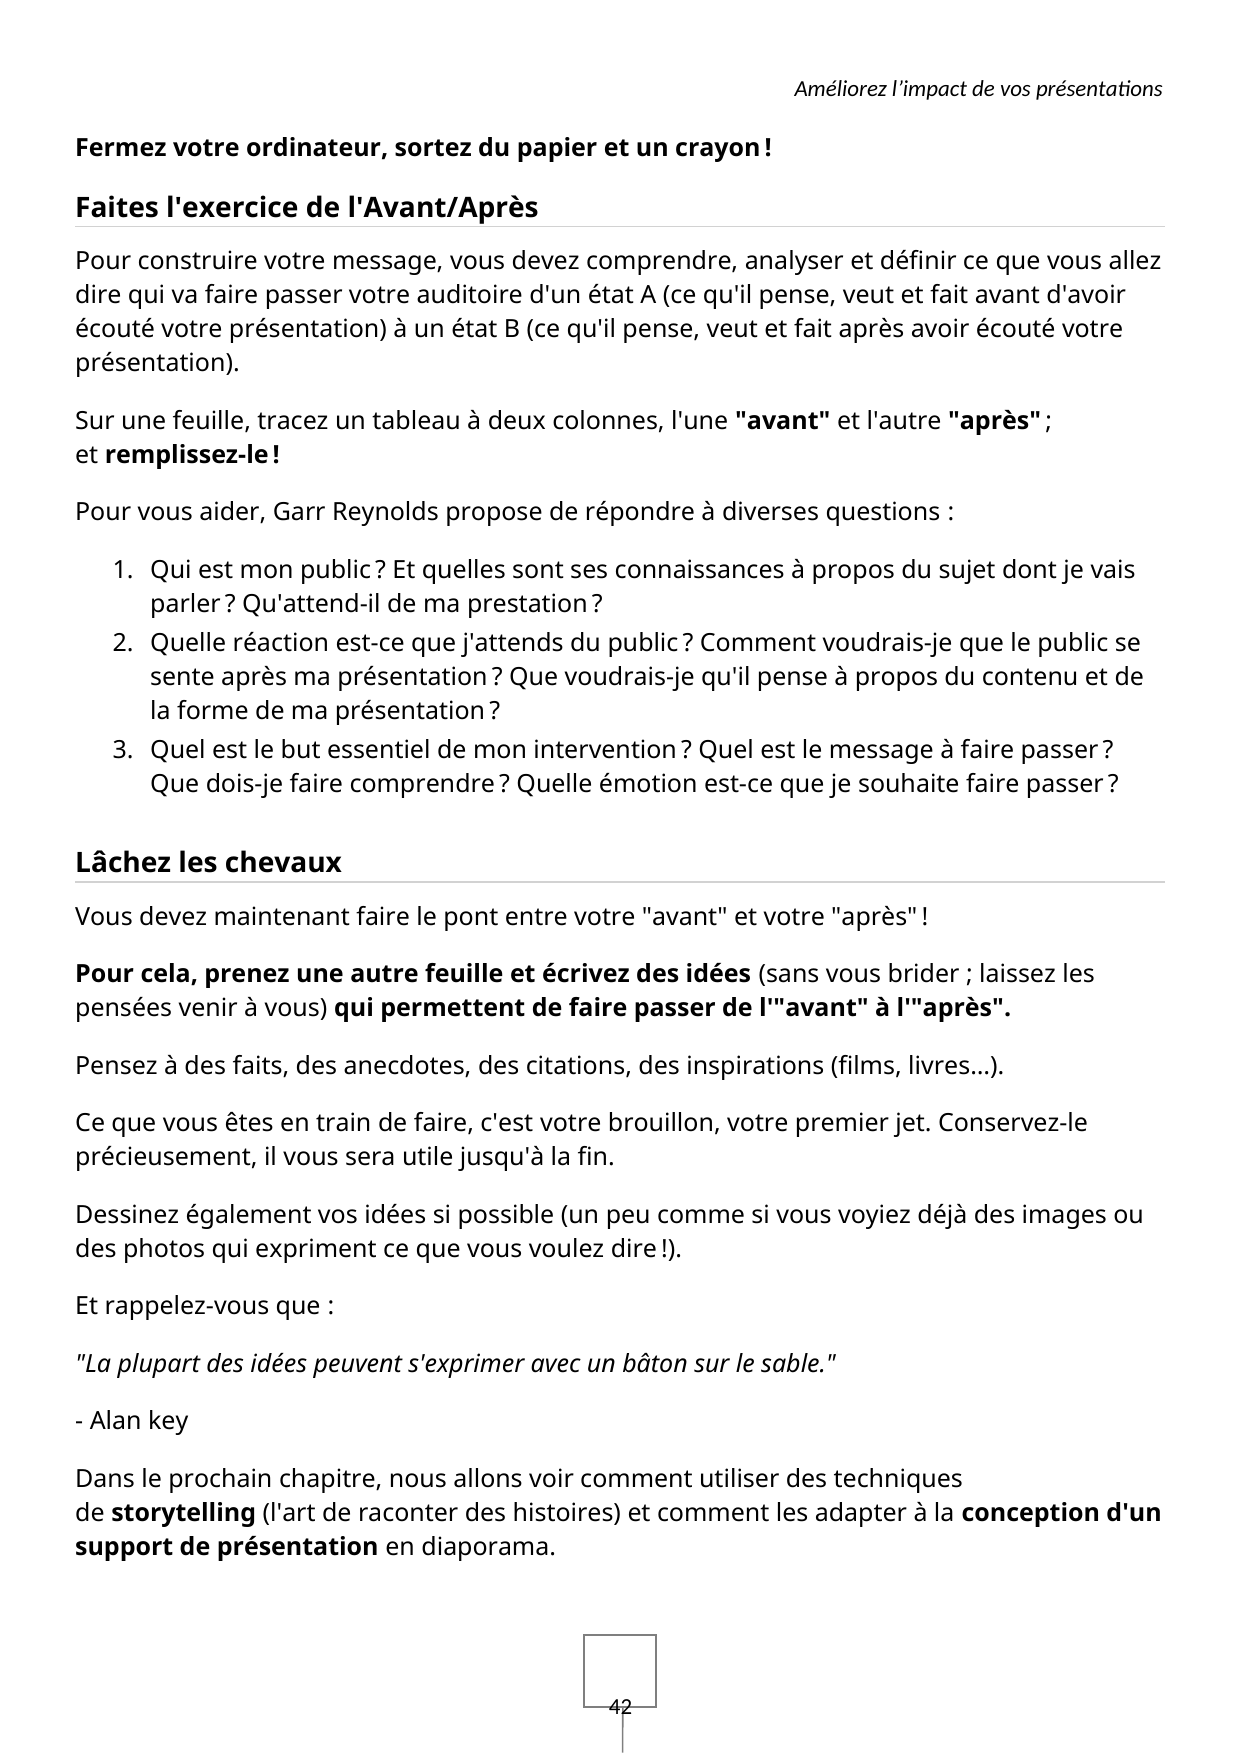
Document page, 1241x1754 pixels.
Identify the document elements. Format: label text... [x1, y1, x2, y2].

text Lâchez les chevaux [75, 843, 1165, 881]
text Pour construire votre message, vous devez comprendre, analyser et définir ce que vous allez dire qui va faire passer votre auditoire d'un état A (ce qu'il pense, veut et fait avant d'avoir écouté votre présentation) à un état B (ce qu'il pense, veut et fait après avoir écouté votre présentation). [75, 243, 1165, 379]
text Pensez à des faits, des anecdotes, des citations, des inspirations (films, livres…). [75, 1047, 1165, 1081]
text Ce que vous êtes en train de faire, c'est votre brouillon, votre premier jet. Conservez-le précieusement, il vous sera utile jusqu'à la fin. [75, 1105, 1165, 1173]
text Fermez votre ordinateur, sortez du papier et un crayon ! [75, 130, 1165, 164]
text Et rappelez-vous que : [75, 1288, 1165, 1322]
text Sur une feuille, tracez un tableau à deux colonnes, l'une "avant" et l'autre "après" ; et remplissez-le ! [75, 402, 1165, 471]
text Vous devez maintenant faire le pont entre votre "avant" et votre "après" ! [75, 898, 1165, 932]
text "La plupart des idées peuvent s'exprimer avec un bâton sur le sable." [75, 1346, 1165, 1379]
text - Alan key [75, 1403, 1165, 1437]
text Dans le prochain chapitre, nous allons voir comment utiliser des techniques de storytelling (l'art de raconter des histoires) et comment les adapter à la conception d'un support de présentation en diaporama. [75, 1461, 1165, 1563]
text Dessinez également vos idées si possible (un peu comme si vous voyiez déjà des images ou des photos qui expriment ce que vous voulez dire !). [75, 1196, 1165, 1264]
list Quelle réaction est-ce que j'attends du public ? Comment voudrais-je que le public se sente après ma présentation ? Que voudrais-je qu'il pense à propos du contenu et de la forme de ma présentation ? [112, 624, 1165, 727]
list Quel est le but essentiel de mon intervention ? Quel est le message à faire passer ? Que dois-je faire comprendre ? Quelle émotion est-ce que je souhaite faire passer ? [112, 731, 1165, 799]
list Qui est mon public ? Et quelles sont ses connaissances à propos du sujet dont je vais parler ? Qu'attend-il de ma prestation ? [112, 552, 1165, 620]
text Faites l'exercice de l'Avant/Après [75, 187, 1165, 226]
text Pour vous aider, Garr Reynolds propose de répondre à diverses questions : [75, 494, 1165, 528]
text Pour cela, prenez une autre feuille et écrivez des idées (sans vous brider ; laissez les pensées venir à vous) qui permettent de faire passer de l'"avant" à l'"après". [75, 956, 1165, 1024]
